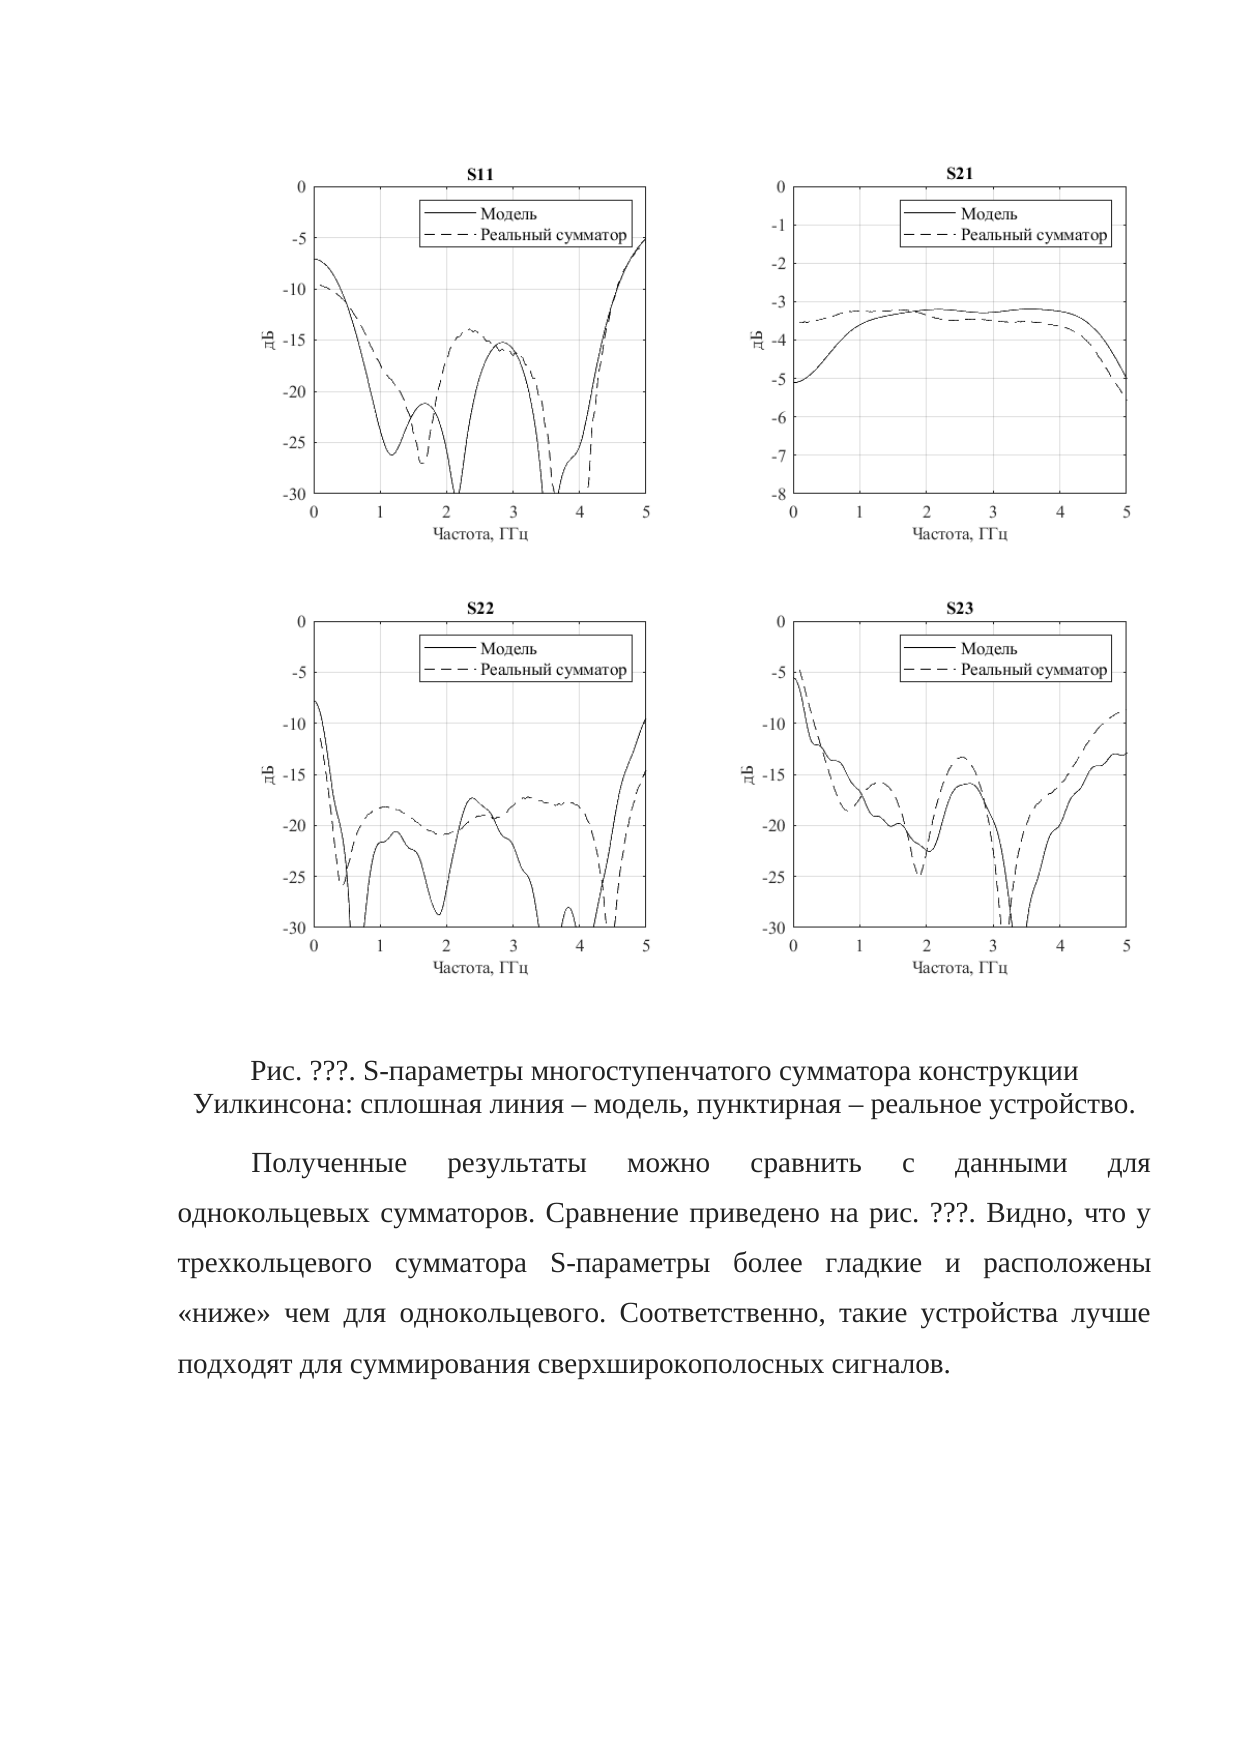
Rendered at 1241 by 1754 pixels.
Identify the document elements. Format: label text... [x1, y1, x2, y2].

picture [177, 118, 1226, 1028]
text Рис. ???. S-параметры многоступенчатого сумматора конструкции Уилкинсона: сплошная линия – модель, пунктирная – реальное устройство. [177, 1053, 1152, 1120]
text Полученные результаты можно сравнить с данными для однокольцевых сумматоров. Сравнение приведено на рис. ???. Видно, что у трехкольцевого сумматора S-параметры более гладкие и расположены «ниже» чем для однокольцевого. Соответственно, такие устройства лучше подходят для суммирования сверхширокополосных сигналов. [177, 1145, 1152, 1379]
